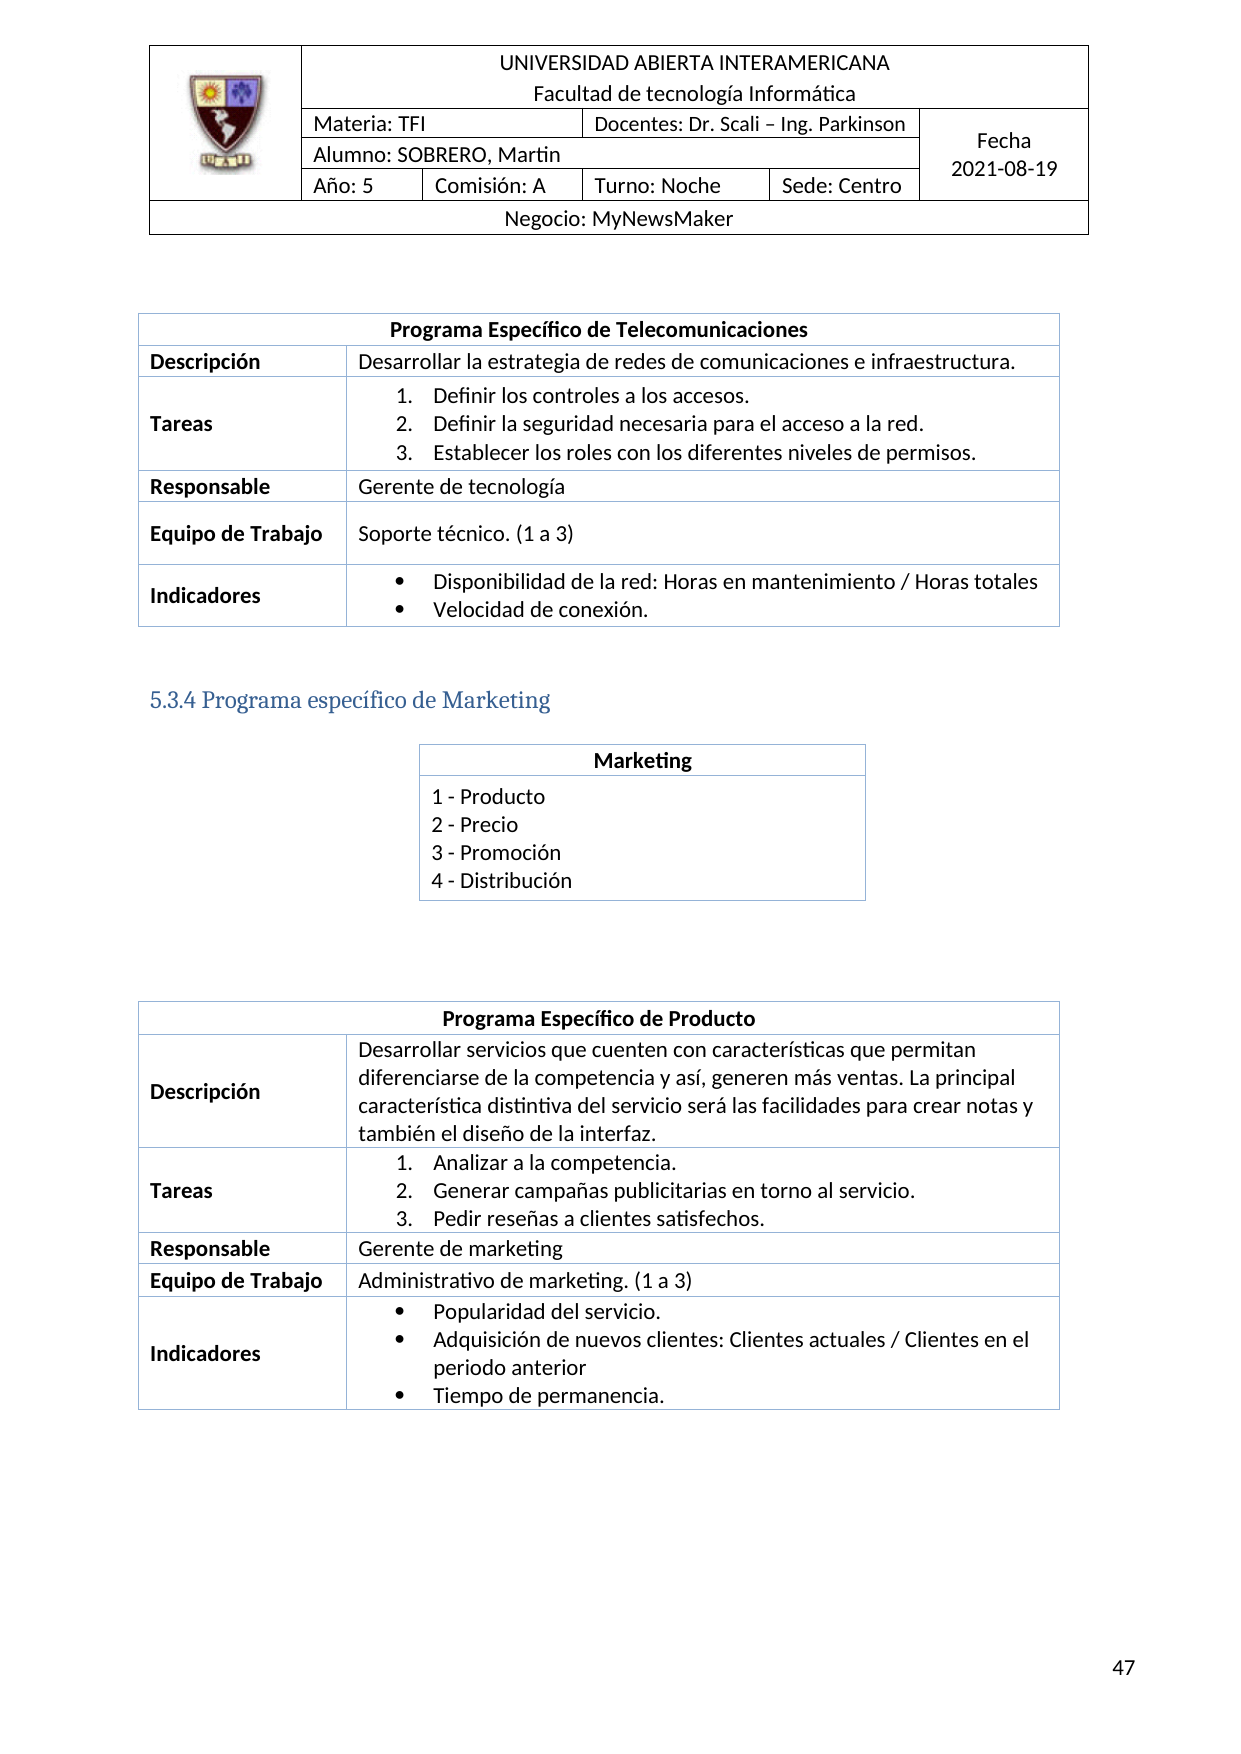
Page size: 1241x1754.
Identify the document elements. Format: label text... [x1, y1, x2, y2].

table_cell Analizar a la competencia. Generar campañas publicitarias en torno al servicio. Pedir reseñas a clientes satisfechos. [347, 1148, 1059, 1232]
table_cell Desarrollar servicios que cuenten con características que permitan diferenciarse de la competencia y así, generen más ventas. La principal característica distintiva del servicio será las facilidades para crear notas y también el diseño de la interfaz. [347, 1035, 1059, 1147]
table_cell Equipo de Trabajo [139, 1264, 346, 1296]
table_cell Definir los controles a los accesos. Definir la seguridad necesaria para el acceso a la red. Establecer los roles con los diferentes niveles de permisos. [347, 377, 1059, 470]
table_cell Descripción [139, 346, 346, 376]
table_cell Disponibilidad de la red: Horas en mantenimiento / Horas totales Velocidad de conexión. [347, 565, 1059, 626]
table_cell Indicadores [139, 1297, 346, 1409]
table_cell Popularidad del servicio. Adquisición de nuevos clientes: Clientes actuales / Clientes en el periodo anterior Tiempo de permanencia. [347, 1297, 1059, 1409]
table_cell Gerente de marketing [347, 1233, 1059, 1263]
picture [175, 67, 276, 180]
table_header Marketing [420, 745, 865, 775]
table_cell Tareas [139, 377, 346, 470]
table_cell Equipo de Trabajo [139, 502, 346, 564]
table_cell Desarrollar la estrategia de redes de comunicaciones e infraestructura. [347, 346, 1059, 376]
table_cell Soporte técnico. (1 a 3) [347, 502, 1059, 564]
table_cell Responsable [139, 471, 346, 501]
table_cell Descripción [139, 1035, 346, 1147]
table_cell Responsable [139, 1233, 346, 1263]
table_cell Tareas [139, 1148, 346, 1232]
table_cell Administrativo de marketing. (1 a 3) [347, 1264, 1059, 1296]
table_cell Gerente de tecnología [347, 471, 1059, 501]
table_cell Indicadores [139, 565, 346, 626]
subtitle 5.3.4 Programa específico de Marketing [150, 686, 1135, 714]
table_cell 1 - Producto 2 - Precio 3 - Promoción 4 - Distribución [420, 776, 865, 900]
table_header Programa Específico de Producto [139, 1002, 1059, 1034]
table_header Programa Específico de Telecomunicaciones [139, 314, 1059, 345]
